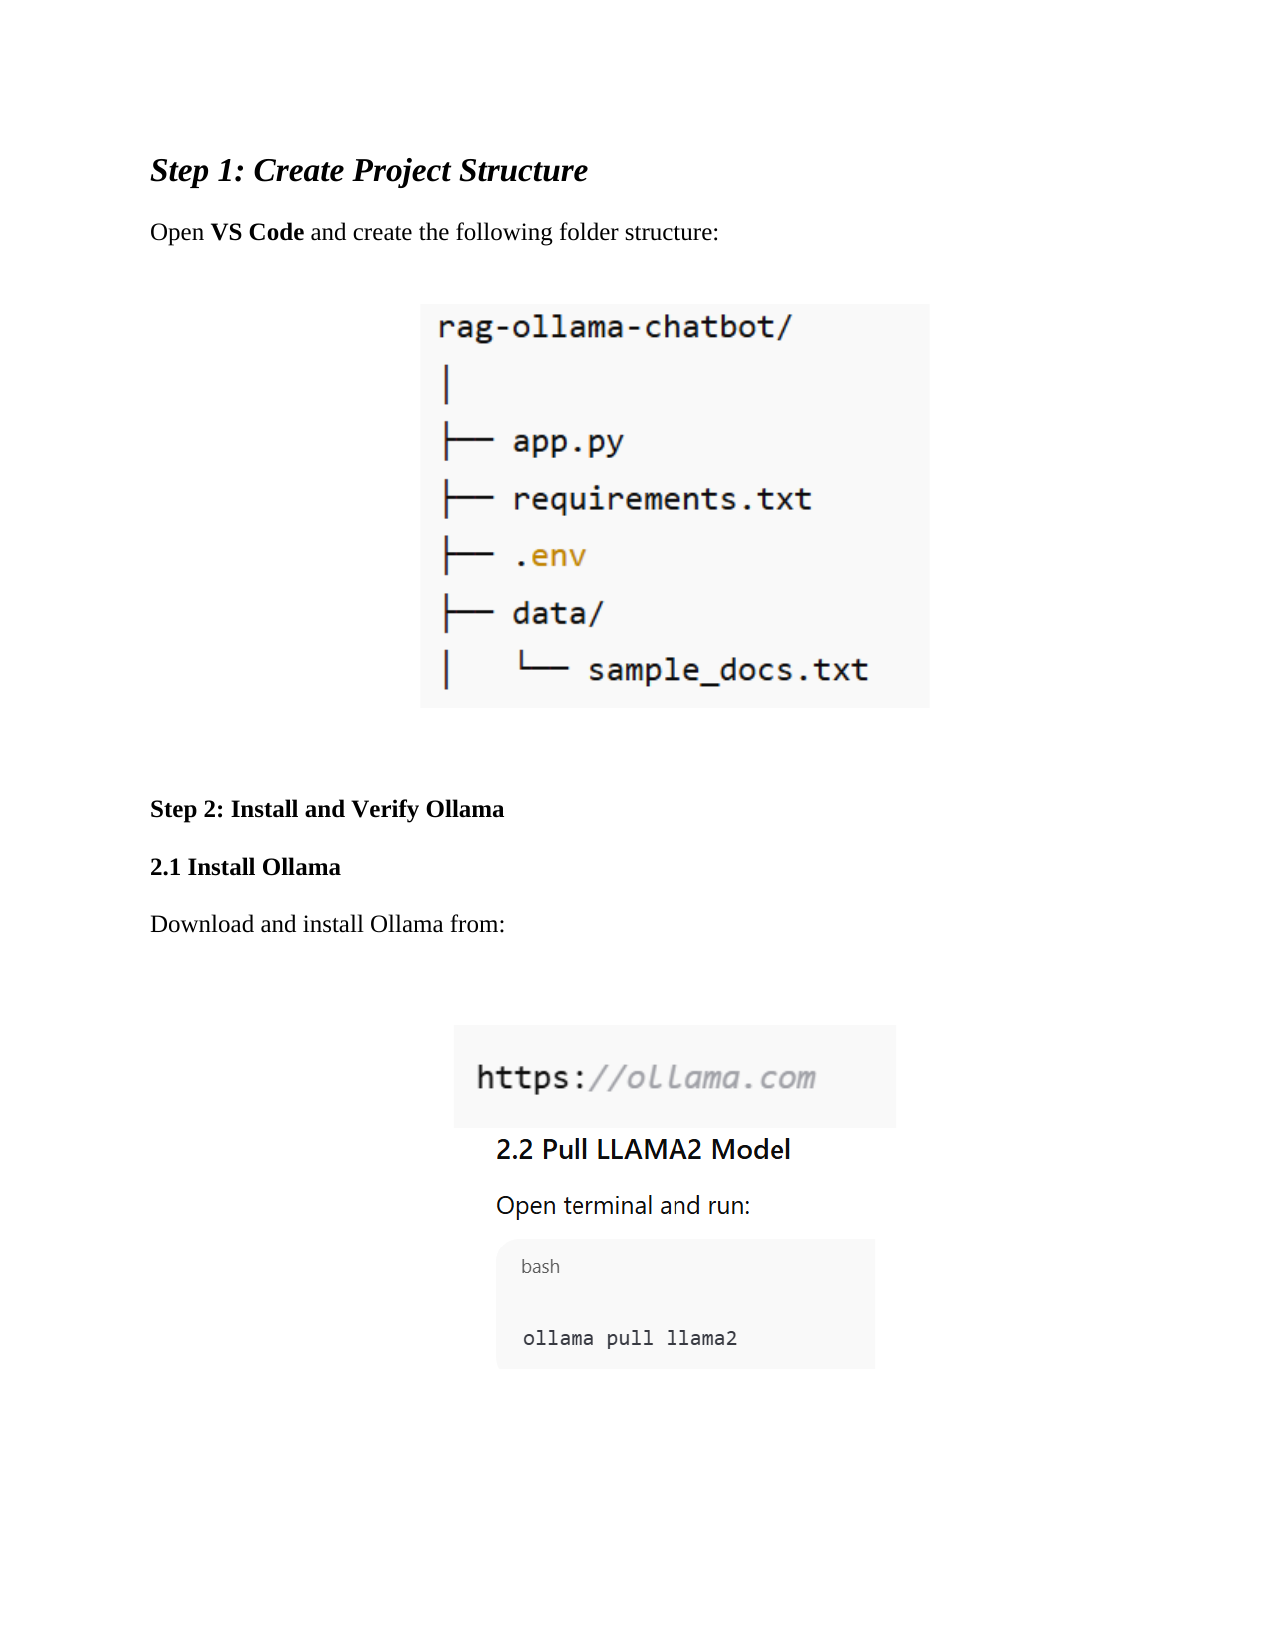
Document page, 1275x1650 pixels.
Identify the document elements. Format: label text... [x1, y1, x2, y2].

picture [420, 304, 930, 708]
picture [453, 1025, 897, 1369]
text Step 1: Create Project Structure [150, 150, 1125, 188]
text Step 2: Install and Verify Ollama [150, 794, 1125, 823]
text Open VS Code and create the following folder structure: [150, 217, 1125, 246]
text 2.1 Install Ollama [150, 852, 1125, 881]
text Download and install Ollama from: [150, 909, 1125, 938]
